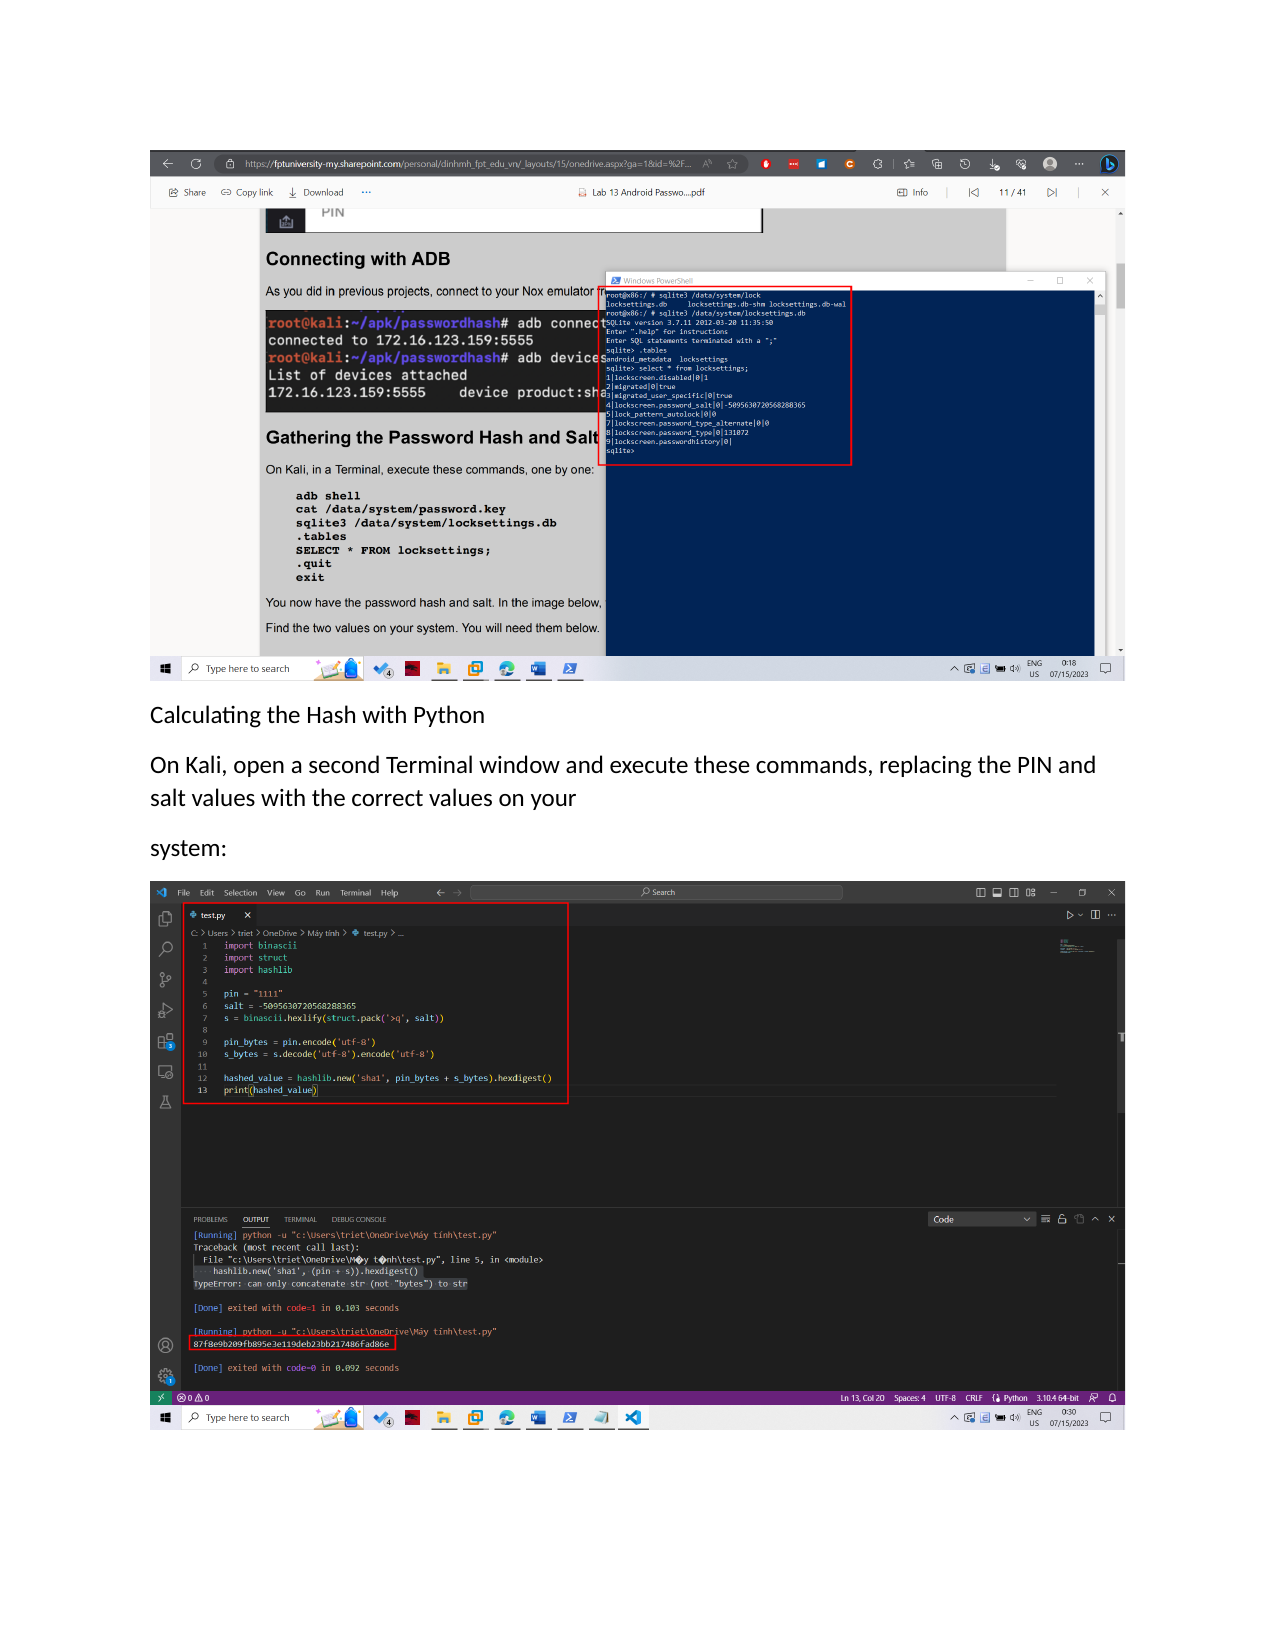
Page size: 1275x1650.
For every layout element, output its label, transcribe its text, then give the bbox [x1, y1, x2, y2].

picture [150, 881, 1125, 1430]
text Calculating the Hash with Python [150, 699, 1125, 730]
picture [150, 150, 1125, 681]
text system: [150, 832, 1125, 862]
text On Kali, open a second Terminal window and execute these commands, replacing the PIN and salt values with the correct values on your [150, 749, 1125, 813]
